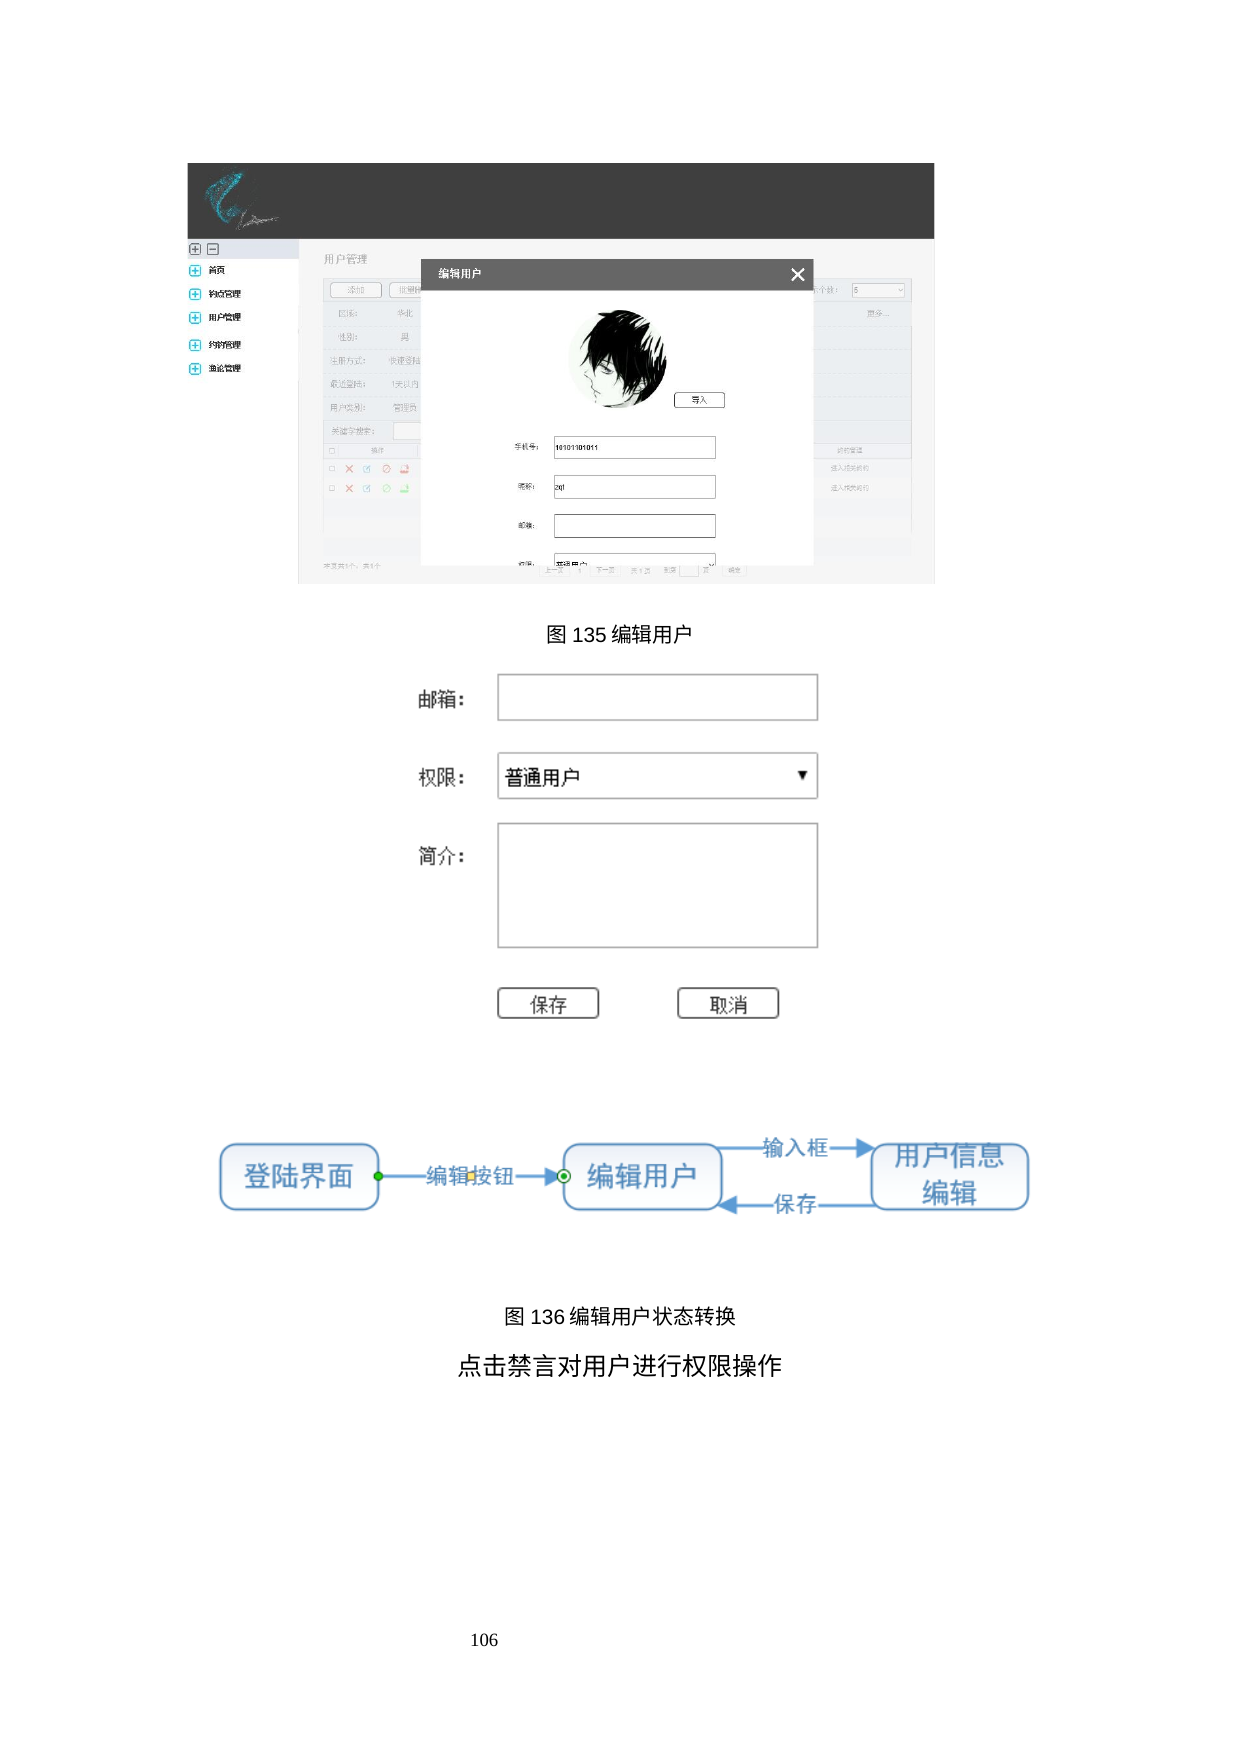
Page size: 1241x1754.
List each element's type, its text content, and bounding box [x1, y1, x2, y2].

picture [187, 1072, 1053, 1283]
picture [187, 163, 935, 584]
picture [363, 649, 878, 1066]
text 点击禁言对用户进行权限操作 [187, 1332, 1053, 1397]
